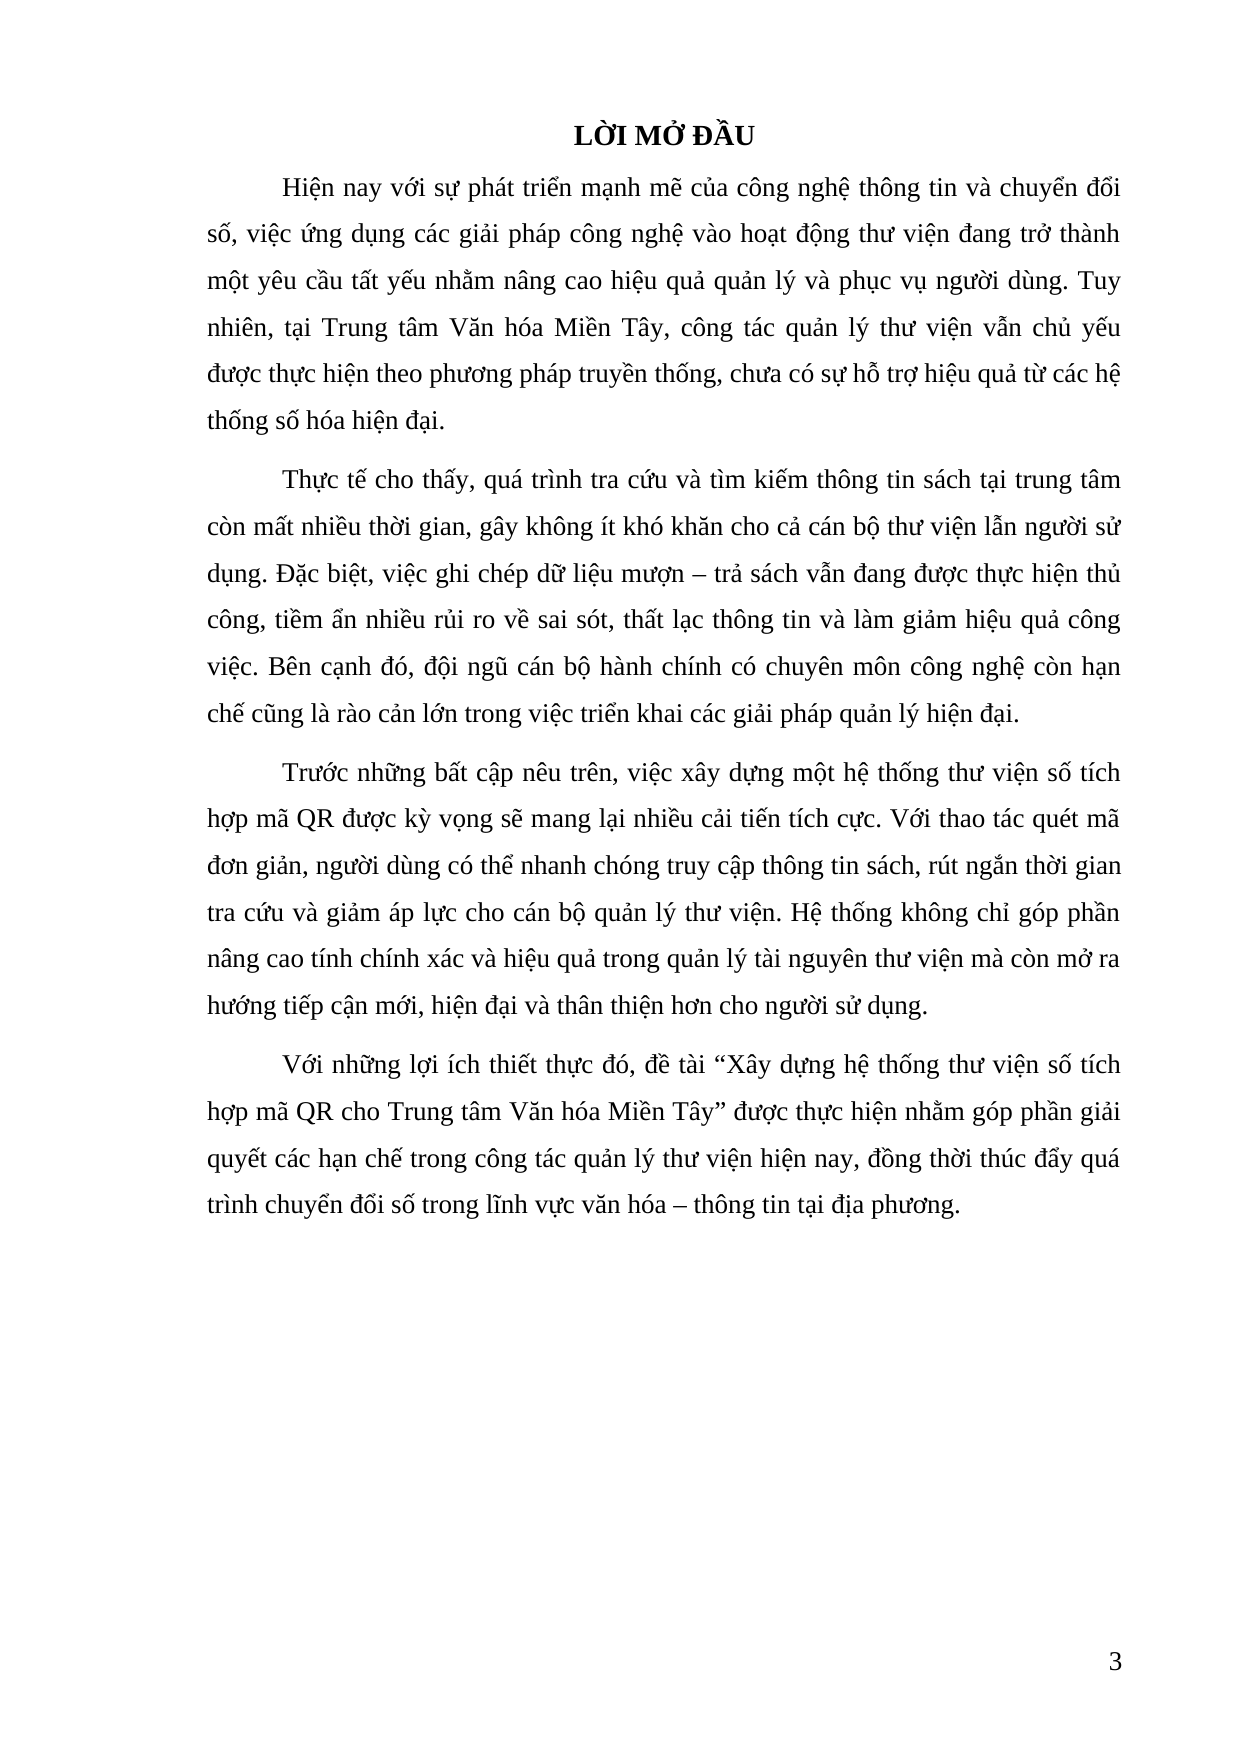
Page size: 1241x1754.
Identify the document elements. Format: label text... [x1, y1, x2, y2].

text Trước những bất cập nêu trên, việc xây dựng một hệ thống thư viện số tích hợp mã QR được kỳ vọng sẽ mang lại nhiều cải tiến tích cực. Với thao tác quét mã đơn giản, người dùng có thể nhanh chóng truy cập thông tin sách, rút ngắn thời gian tra cứu và giảm áp lực cho cán bộ quản lý thư viện. Hệ thống không chỉ góp phần nâng cao tính chính xác và hiệu quả trong quản lý tài nguyên thư viện mà còn mở ra hướng tiếp cận mới, hiện đại và thân thiện hơn cho người sử dụng. [207, 756, 1122, 1020]
text Với những lợi ích thiết thực đó, đề tài “Xây dựng hệ thống thư viện số tích hợp mã QR cho Trung tâm Văn hóa Miền Tây” được thực hiện nhằm góp phần giải quyết các hạn chế trong công tác quản lý thư viện hiện nay, đồng thời thúc đẩy quá trình chuyển đổi số trong lĩnh vực văn hóa – thông tin tại địa phương. [207, 1048, 1122, 1219]
text LỜI MỞ ĐẦU [207, 118, 1122, 152]
text Hiện nay với sự phát triển mạnh mẽ của công nghệ thông tin và chuyển đổi số, việc ứng dụng các giải pháp công nghệ vào hoạt động thư viện đang trở thành một yêu cầu tất yếu nhằm nâng cao hiệu quả quản lý và phục vụ người dùng. Tuy nhiên, tại Trung tâm Văn hóa Miền Tây, công tác quản lý thư viện vẫn chủ yếu được thực hiện theo phương pháp truyền thống, chưa có sự hỗ trợ hiệu quả từ các hệ thống số hóa hiện đại. [207, 171, 1122, 435]
text Thực tế cho thấy, quá trình tra cứu và tìm kiếm thông tin sách tại trung tâm còn mất nhiều thời gian, gây không ít khó khăn cho cả cán bộ thư viện lẫn người sử dụng. Đặc biệt, việc ghi chép dữ liệu mượn – trả sách vẫn đang được thực hiện thủ công, tiềm ẩn nhiều rủi ro về sai sót, thất lạc thông tin và làm giảm hiệu quả công việc. Bên cạnh đó, đội ngũ cán bộ hành chính có chuyên môn công nghệ còn hạn chế cũng là rào cản lớn trong việc triển khai các giải pháp quản lý hiện đại. [207, 463, 1122, 728]
